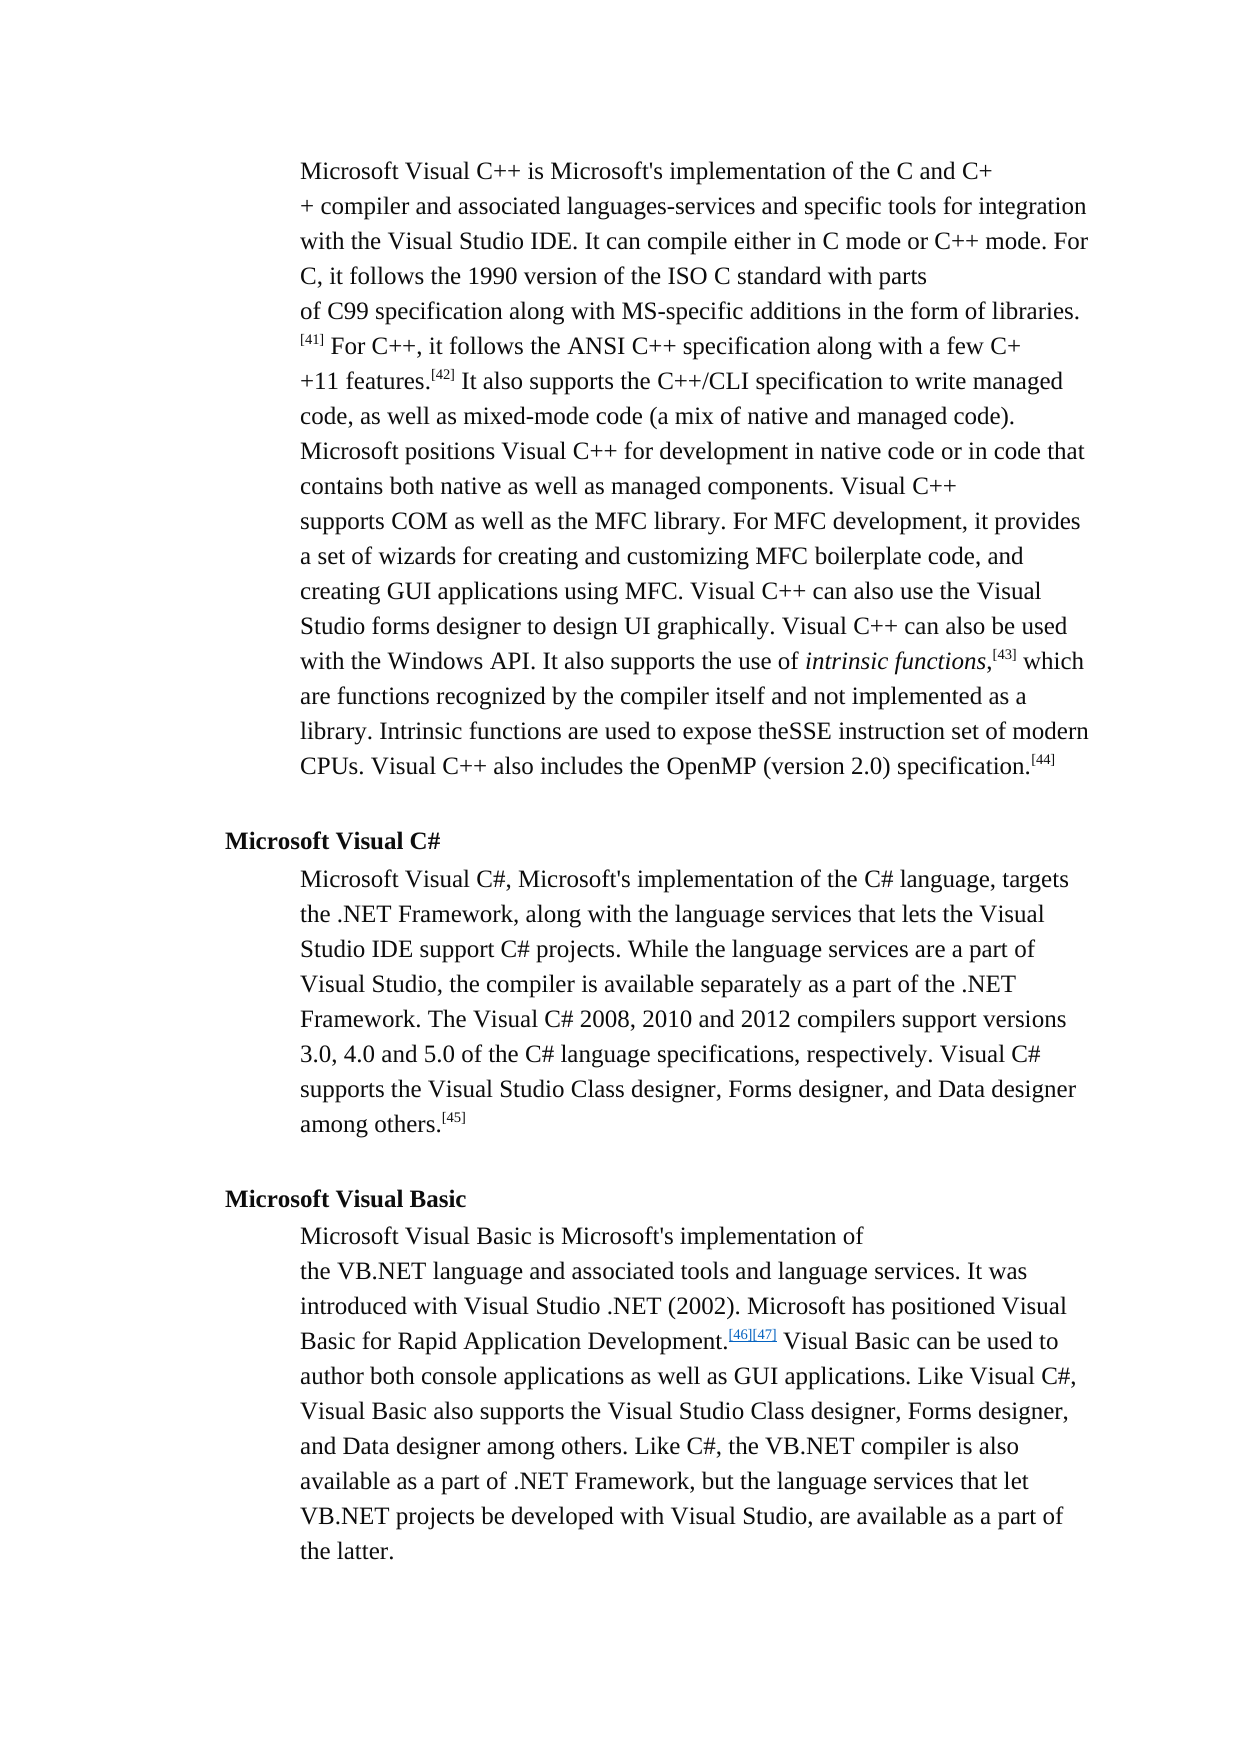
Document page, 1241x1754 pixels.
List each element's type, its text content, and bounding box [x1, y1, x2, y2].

text Microsoft Visual Basic [225, 1177, 1090, 1212]
text Microsoft Visual C#, Microsoft's implementation of the C# language, targets the .NET Framework, along with the language services that lets the Visual Studio IDE support C# projects. While the language services are a part of Visual Studio, the compiler is available separately as a part of the .NET Framework. The Visual C# 2008, 2010 and 2012 compilers support versions 3.0, 4.0 and 5.0 of the C# language specifications, respectively. Visual C# supports the Visual Studio Class designer, Forms designer, and Data designer among others.[45] [300, 857, 1090, 1137]
text Microsoft Visual Basic is Microsoft's implementation of the VB.NET language and associated tools and language services. It was introduced with Visual Studio .NET (2002). Microsoft has positioned Visual Basic for Rapid Application Development.[46][47] Visual Basic can be used to author both console applications as well as GUI applications. Like Visual C#, Visual Basic also supports the Visual Studio Class designer, Forms designer, and Data designer among others. Like C#, the VB.NET compiler is also available as a part of .NET Framework, but the language services that let VB.NET projects be developed with Visual Studio, are available as a part of the latter. [300, 1215, 1090, 1565]
text Microsoft Visual C# [225, 820, 1090, 855]
text Microsoft Visual C++ is Microsoft's implementation of the C and C++ compiler and associated languages-services and specific tools for integration with the Visual Studio IDE. It can compile either in C mode or C++ mode. For C, it follows the 1990 version of the ISO C standard with parts of C99 specification along with MS-specific additions in the form of libraries.[41] For C++, it follows the ANSI C++ specification along with a few C++11 features.[42] It also supports the C++/CLI specification to write managed code, as well as mixed-mode code (a mix of native and managed code). Microsoft positions Visual C++ for development in native code or in code that contains both native as well as managed components. Visual C++ supports COM as well as the MFC library. For MFC development, it provides a set of wizards for creating and customizing MFC boilerplate code, and creating GUI applications using MFC. Visual C++ can also use the Visual Studio forms designer to design UI graphically. Visual C++ can also be used with the Windows API. It also supports the use of intrinsic functions,[43] which are functions recognized by the compiler itself and not implemented as a library. Intrinsic functions are used to expose theSSE instruction set of modern CPUs. Visual C++ also includes the OpenMP (version 2.0) specification.[44] [300, 150, 1090, 780]
